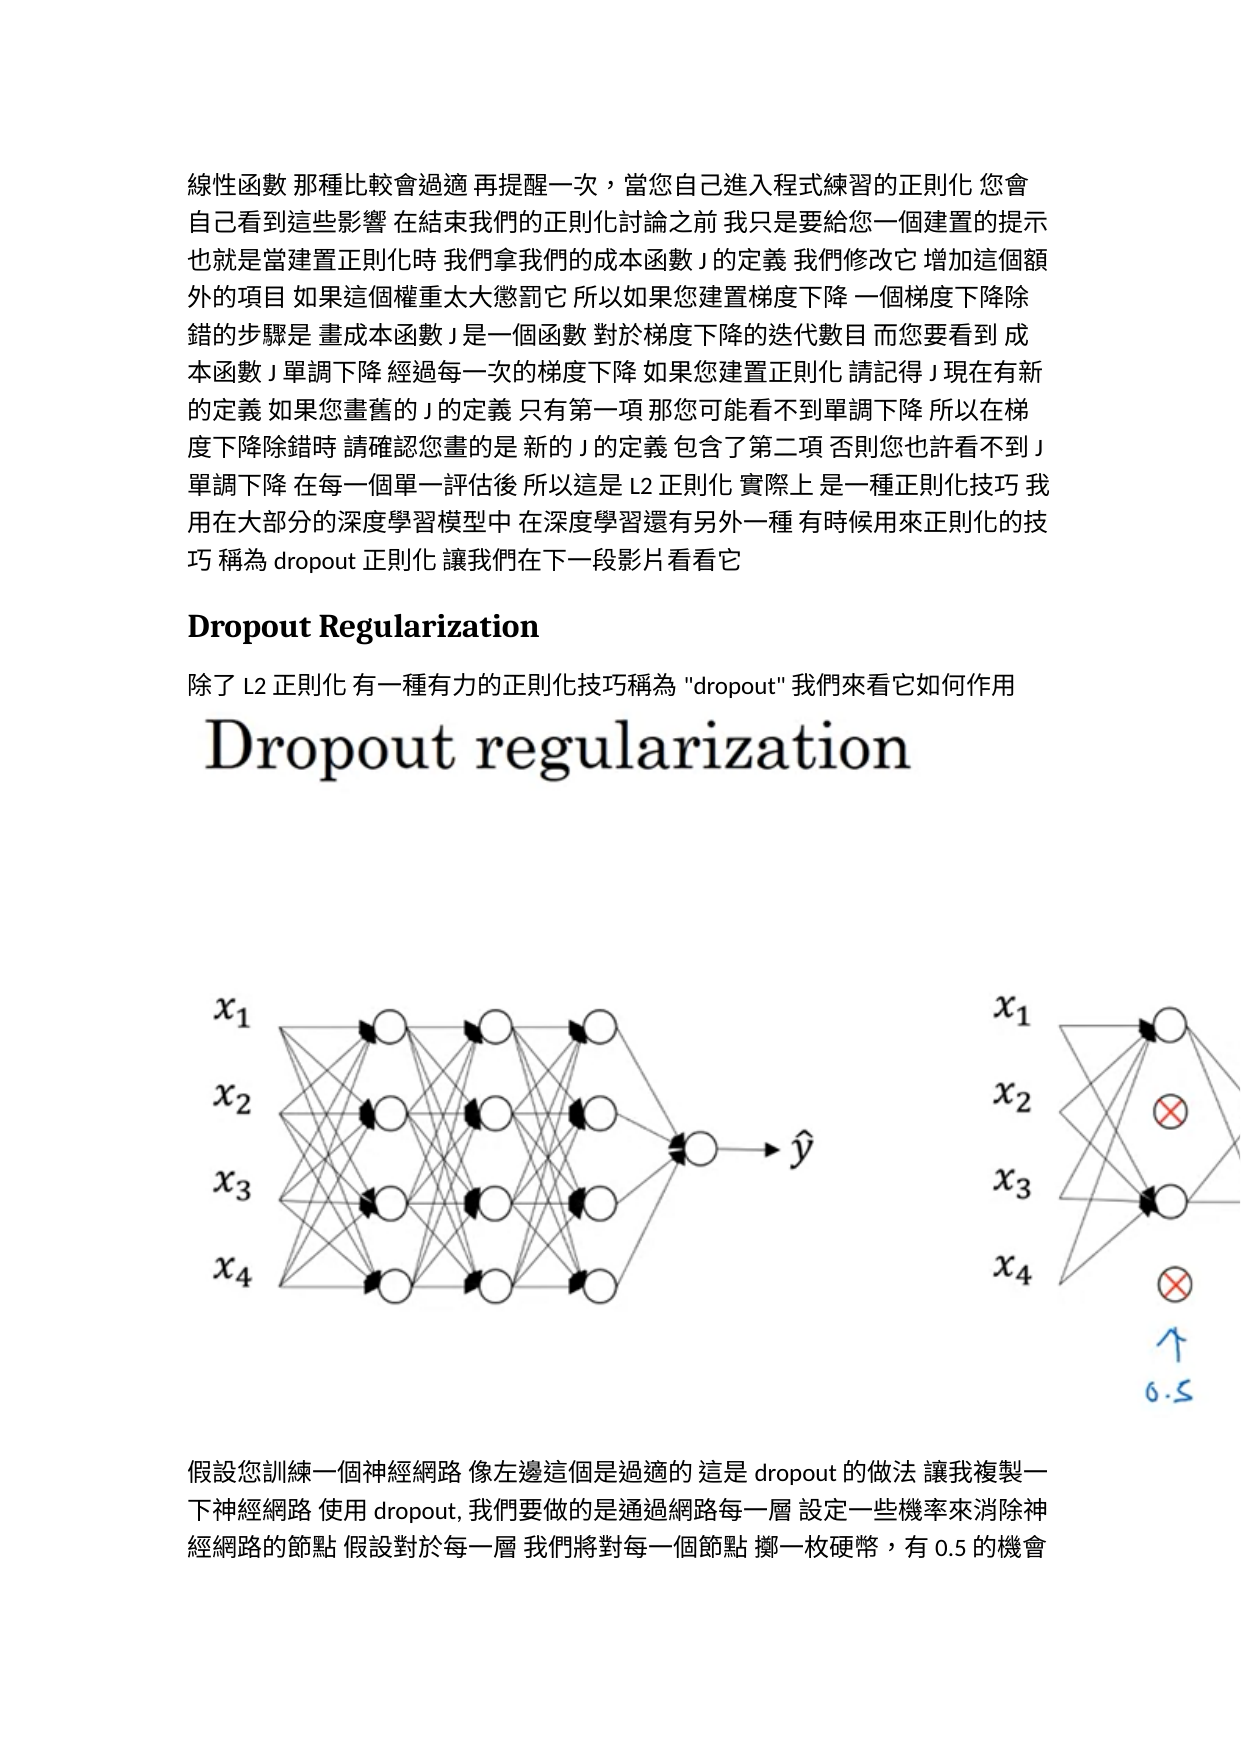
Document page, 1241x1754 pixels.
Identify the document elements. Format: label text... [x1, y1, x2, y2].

text 除了 L2 正則化 有一種有力的正則化技巧稱為 "dropout" 我們來看它如何作用 [187, 664, 1053, 702]
picture [187, 702, 1241, 1421]
subtitle Dropout Regularization [187, 589, 1053, 664]
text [187, 164, 1053, 577]
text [187, 1452, 1053, 1564]
